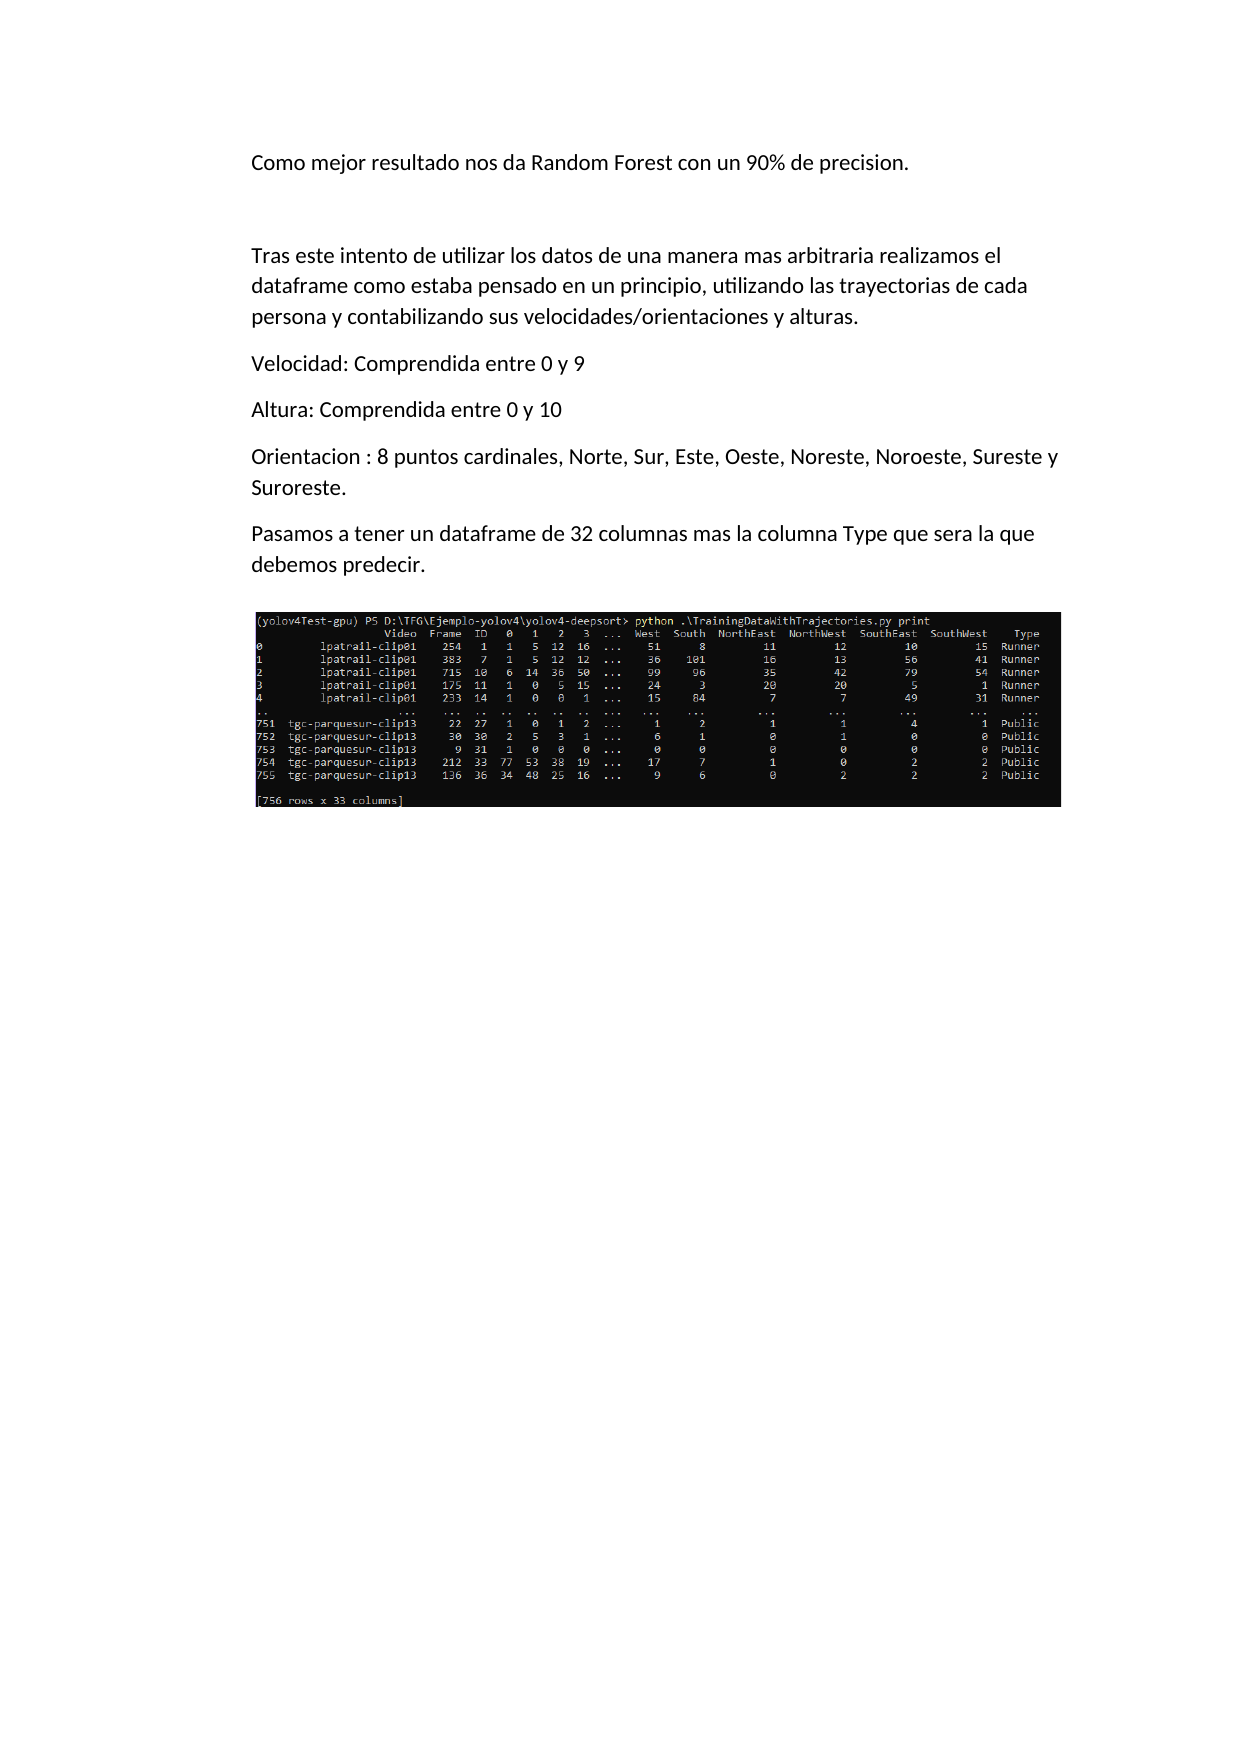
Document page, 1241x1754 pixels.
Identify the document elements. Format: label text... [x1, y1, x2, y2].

text Tras este intento de utilizar los datos de una manera mas arbitraria realizamos el dataframe como estaba pensado en un principio, utilizando las trayectorias de cada persona y contabilizando sus velocidades/orientaciones y alturas. [251, 241, 1063, 330]
text Como mejor resultado nos da Random Forest con un 90% de precision. [251, 148, 1063, 176]
text Altura: Comprendida entre 0 y 10 [251, 396, 1063, 423]
picture [254, 612, 1060, 806]
text Orientacion : 8 puntos cardinales, Norte, Sur, Este, Oeste, Noreste, Noroeste, Sureste y Suroreste. [251, 442, 1063, 501]
text Velocidad: Comprendida entre 0 y 9 [251, 349, 1063, 377]
text Pasamos a tener un dataframe de 32 columnas mas la columna Type que sera la que debemos predecir. [251, 519, 1063, 578]
